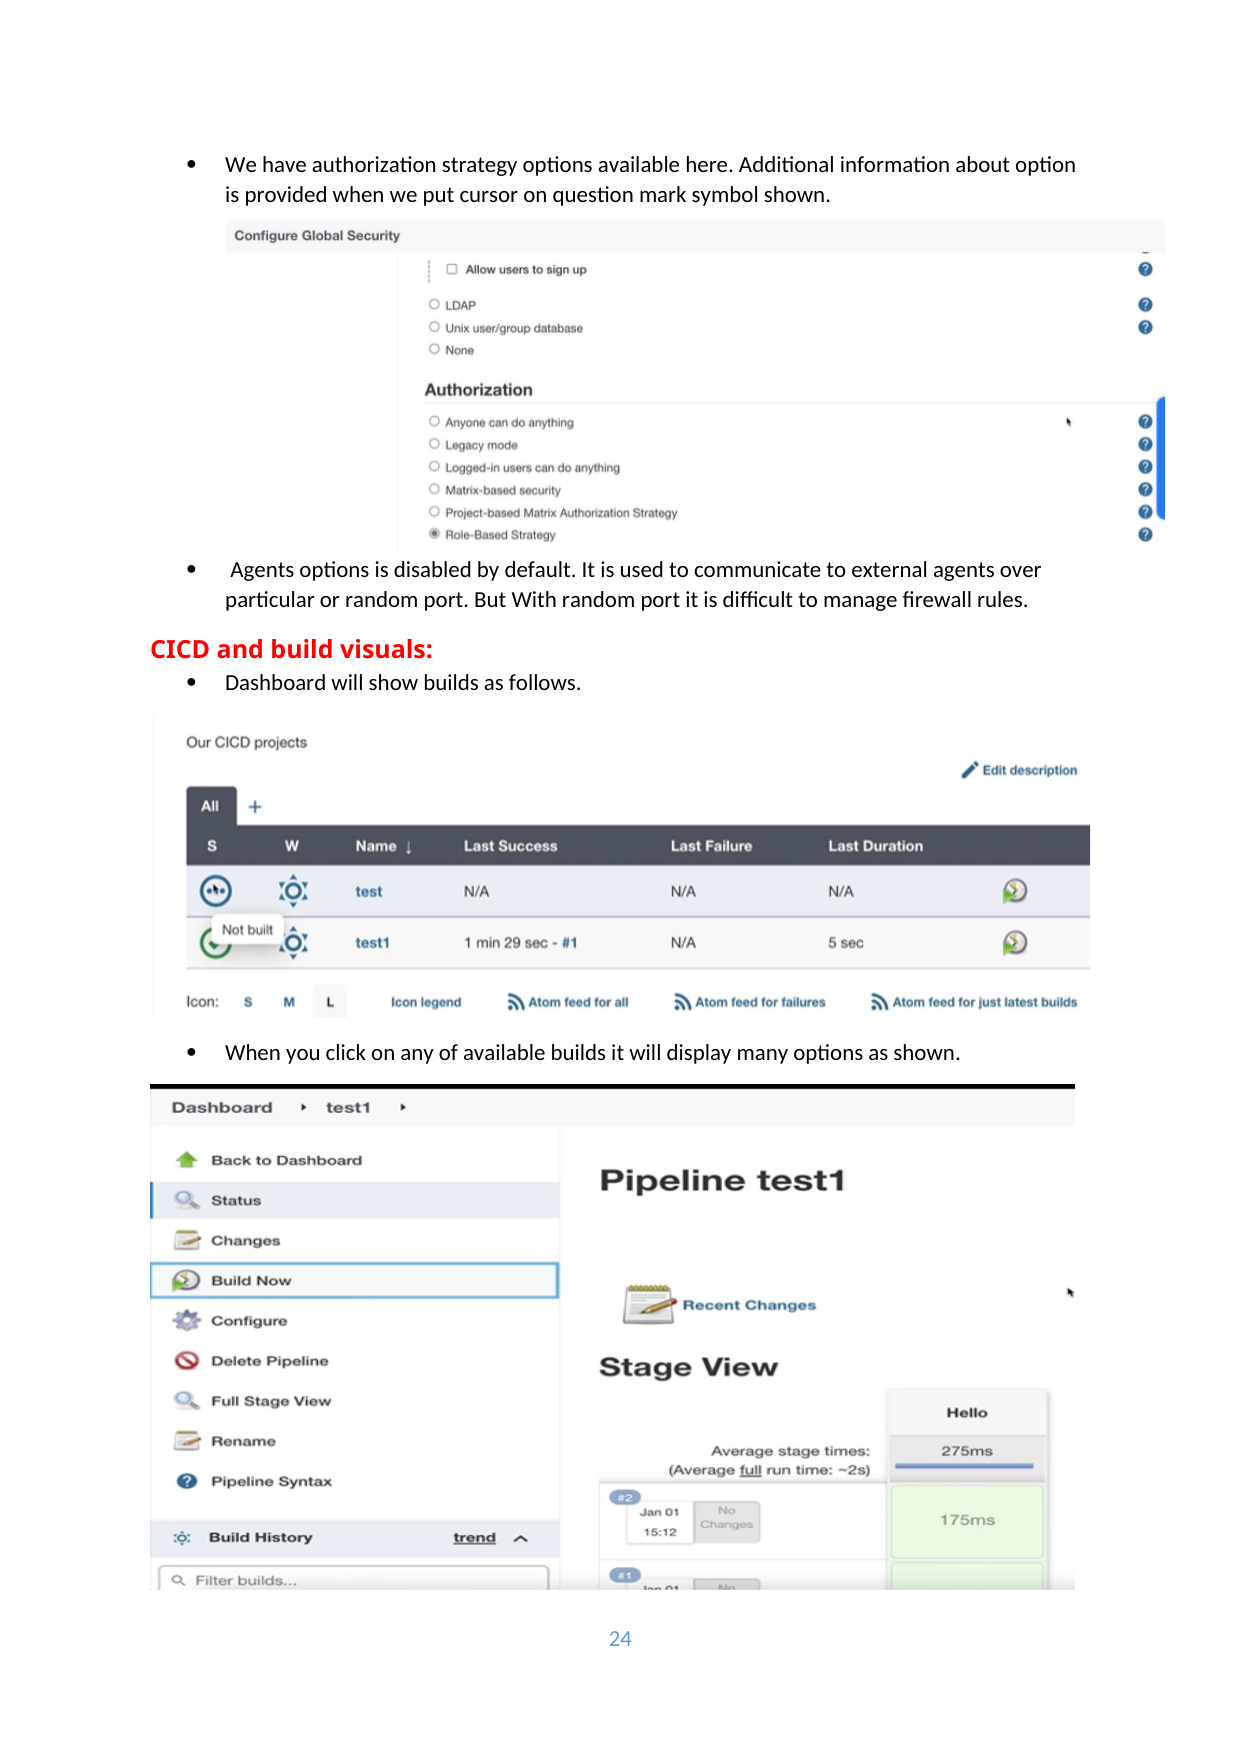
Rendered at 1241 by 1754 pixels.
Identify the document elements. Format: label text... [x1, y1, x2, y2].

list When you click on any of available builds it will display many options as shown. [187, 1038, 1090, 1066]
list Dashboard will show builds as follows. [187, 668, 1090, 697]
list Agents options is disabled by default. It is used to communicate to external agents over particular or random port. But With random port it is difficult to manage firewall rules. [187, 555, 1090, 613]
subtitle CICD and build visuals: [150, 632, 1090, 666]
picture [150, 715, 1091, 1019]
picture [225, 210, 1166, 553]
picture [150, 1084, 1075, 1596]
list We have authorization strategy options available here. Additional information about option is provided when we put cursor on question mark symbol shown. [187, 150, 1090, 208]
